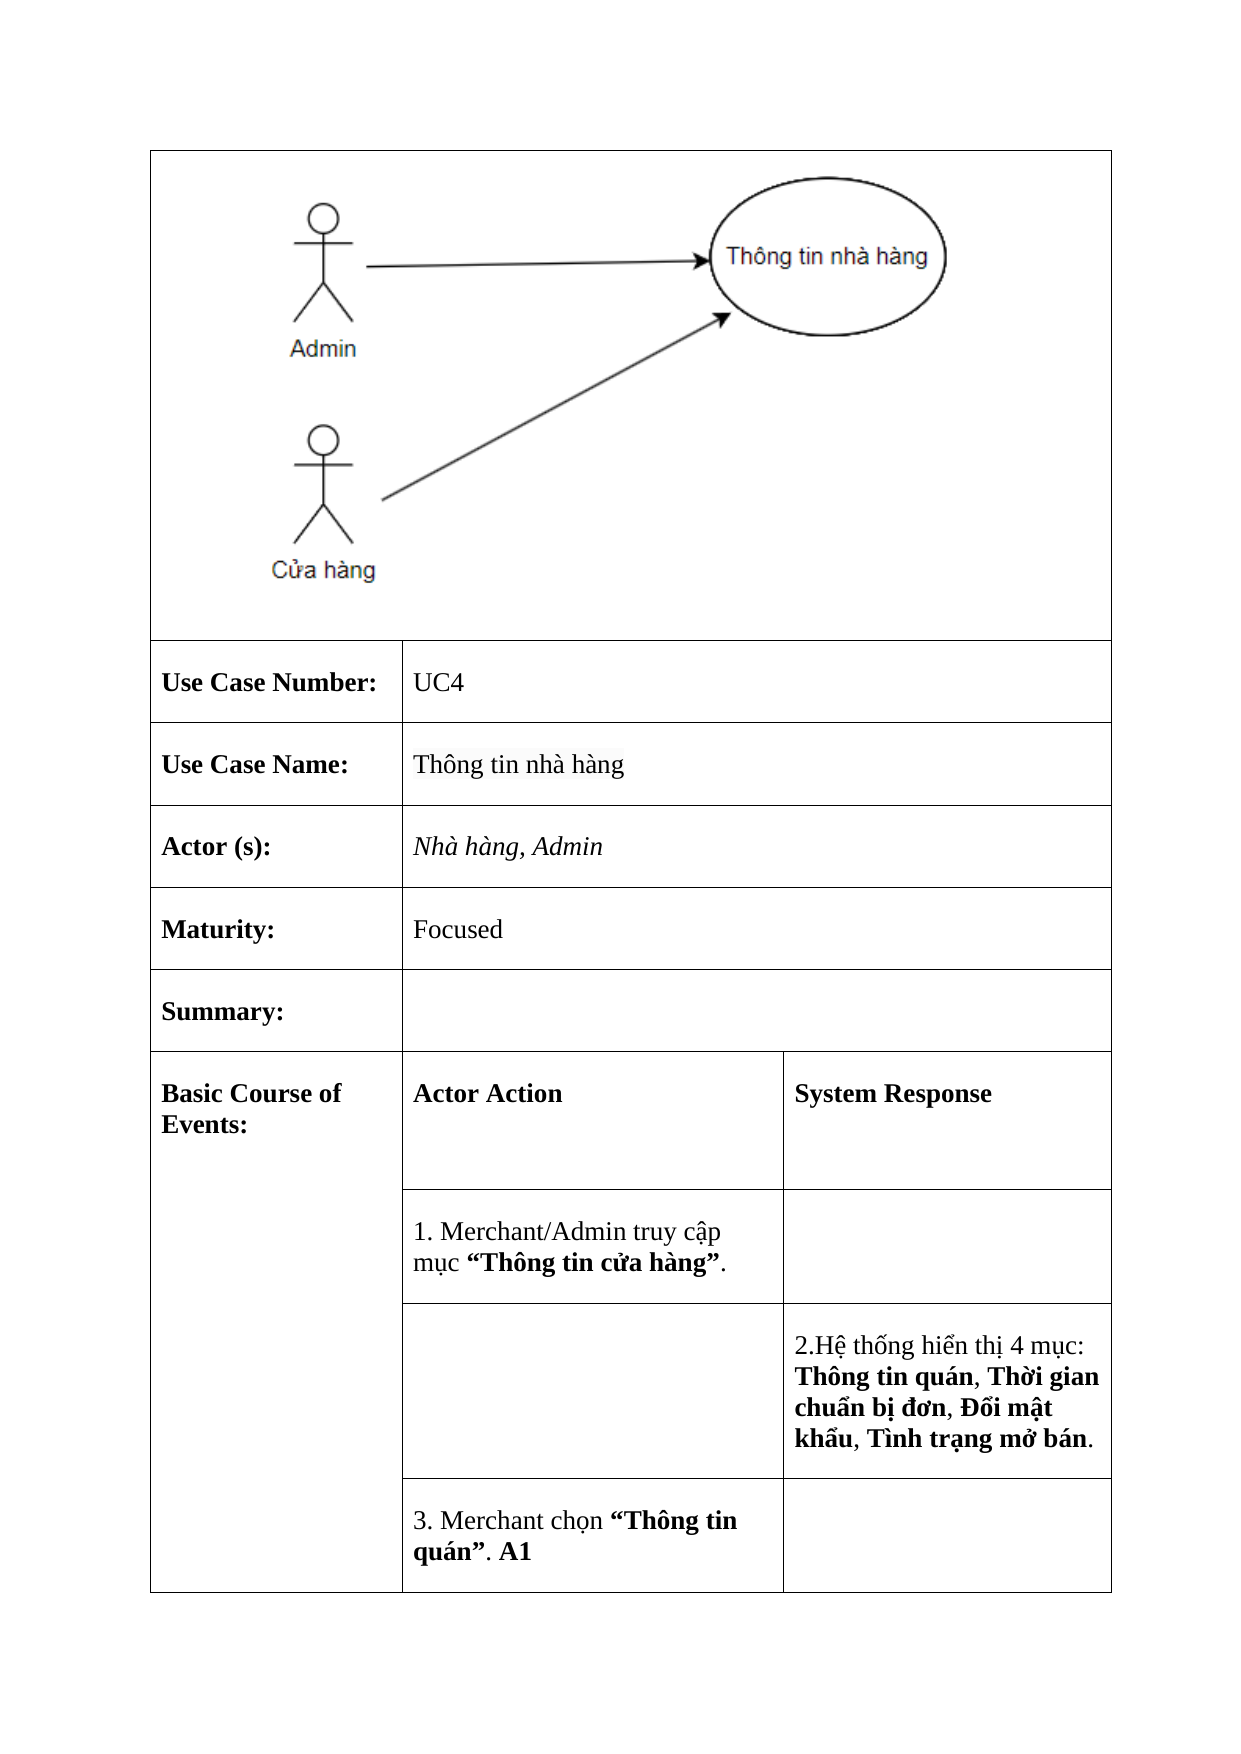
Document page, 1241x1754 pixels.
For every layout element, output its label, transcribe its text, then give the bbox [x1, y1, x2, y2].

table_cell Nhà hàng, Admin [403, 806, 1111, 887]
table_cell Actor Action [403, 1052, 783, 1189]
table_cell Summary: [151, 970, 402, 1051]
table_cell System Response [784, 1052, 1111, 1189]
table_cell 1. Merchant/Admin truy cập mục “Thông tin cửa hàng”. [403, 1190, 783, 1303]
table_cell Actor (s): [151, 806, 402, 887]
table_cell 3. Merchant chọn “Thông tin quán”. A1 [403, 1479, 783, 1592]
table_cell Focused [403, 888, 1111, 969]
table_cell Use Case Number: [151, 641, 402, 722]
table_cell [403, 970, 1111, 1051]
table_header [151, 151, 1111, 640]
table_cell UC4 [403, 641, 1111, 722]
table_cell [784, 1190, 1111, 1303]
table_cell [403, 1304, 783, 1478]
table_cell Thông tin nhà hàng [403, 723, 1111, 804]
table_cell Use Case Name: [151, 723, 402, 804]
table_cell Maturity: [151, 888, 402, 969]
table_cell Basic Course of Events: [151, 1052, 402, 1592]
table_cell 2.Hệ thống hiển thị 4 mục: Thông tin quán, Thời gian chuẩn bị đơn, Đổi mật khẩu, Tình trạng mở bán. [784, 1304, 1111, 1478]
table_cell [784, 1479, 1111, 1592]
picture [161, 176, 1044, 616]
